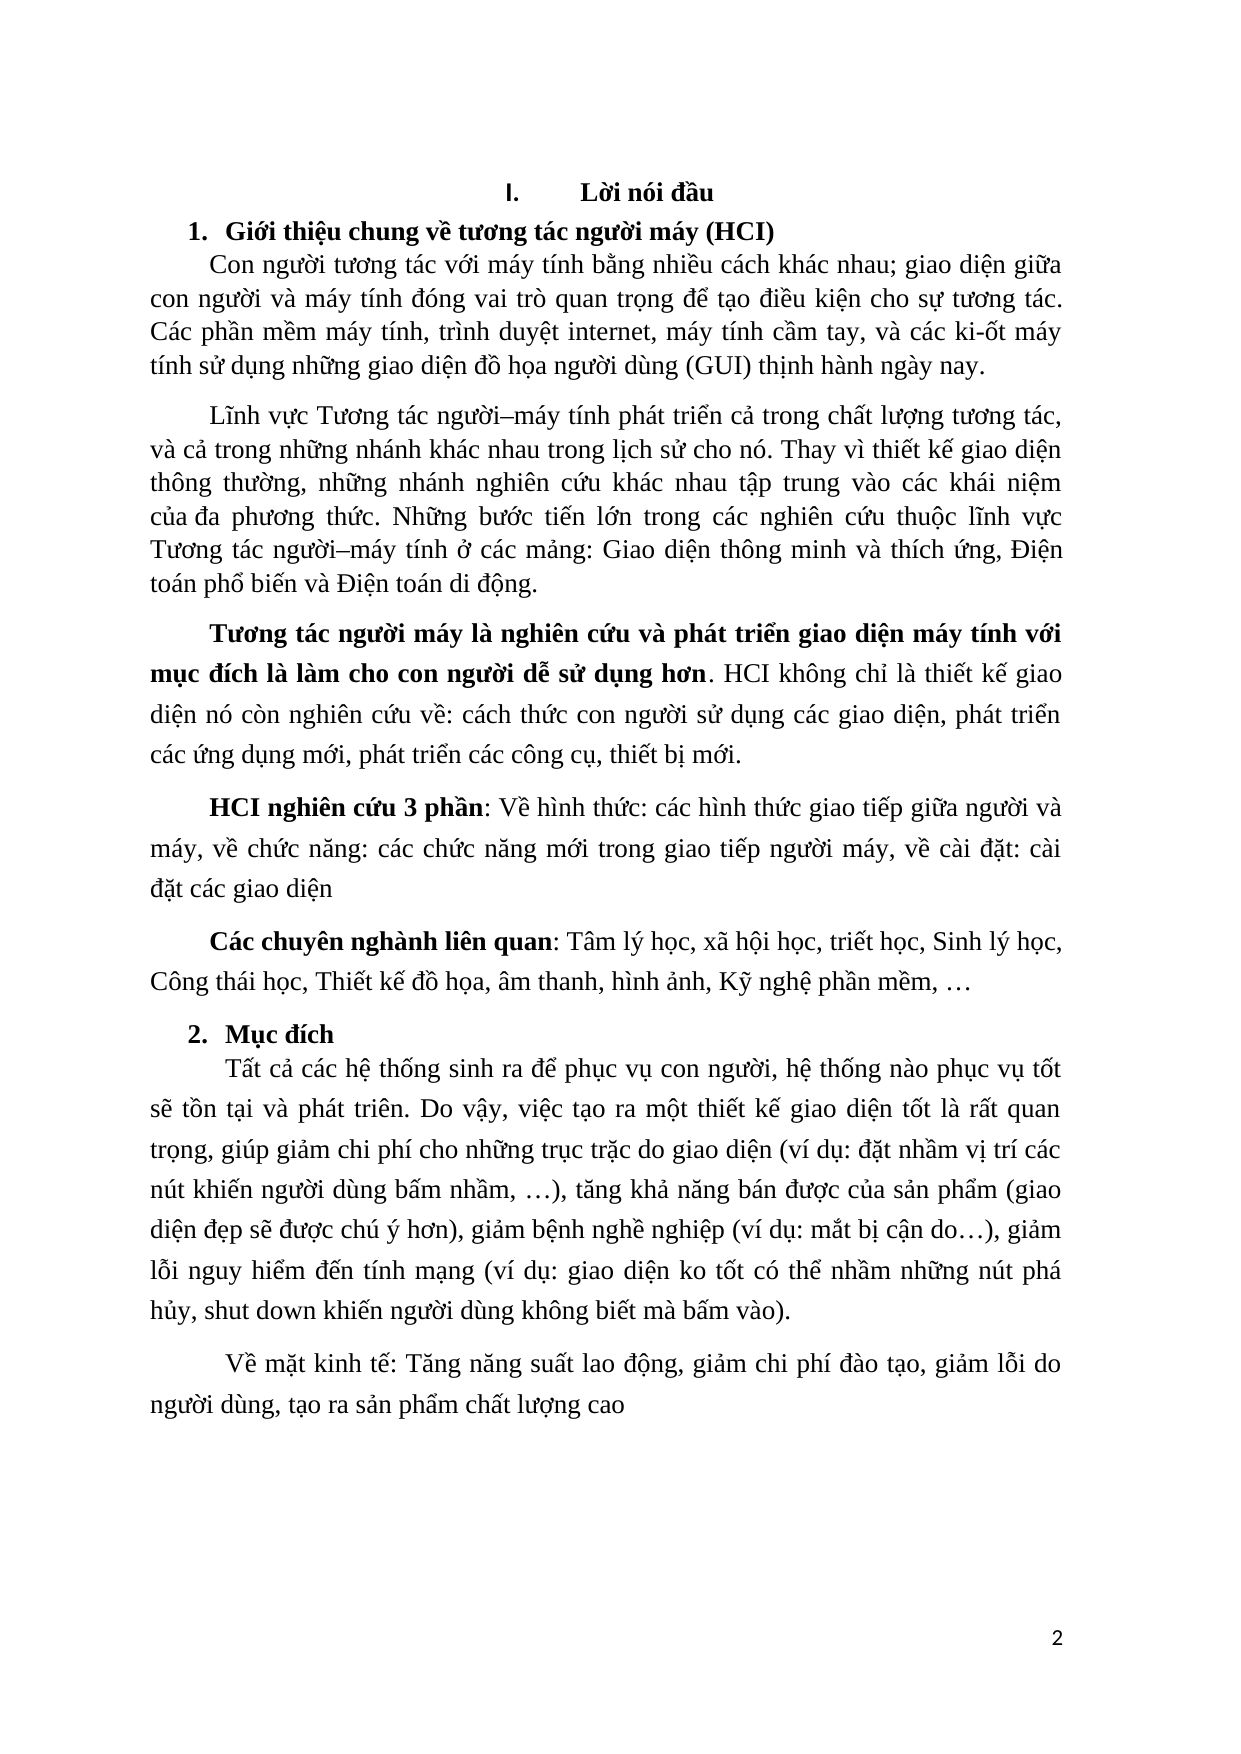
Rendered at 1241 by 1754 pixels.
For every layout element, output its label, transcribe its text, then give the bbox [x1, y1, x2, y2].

text Các chuyên nghành liên quan: Tâm lý học, xã hội học, triết học, Sinh lý học, Công thái học, Thiết kế đồ họa, âm thanh, hình ảnh, Kỹ nghệ phần mềm, … [150, 925, 1063, 997]
subtitle Mục đích [187, 1018, 1063, 1049]
text Con người tương tác với máy tính bằng nhiều cách khác nhau; giao diện giữa con người và máy tính đóng vai trò quan trọng để tạo điều kiện cho sự tương tác. Các phần mềm máy tính, trình duyệt internet, máy tính cầm tay, và các ki-ốt máy tính sử dụng những giao diện đồ họa người dùng (GUI) thịnh hành ngày nay. [150, 347, 1063, 380]
subtitle Lời nói đầu [156, 175, 1063, 208]
text Con người tương tác với máy tính bằng nhiều cách khác nhau; giao diện giữa con người và máy tính đóng vai trò quan trọng để tạo điều kiện cho sự tương tác. Các phần mềm máy tính, trình duyệt internet, máy tính cầm tay, và các ki-ốt máy tính sử dụng những giao diện đồ họa người dùng (GUI) thịnh hành ngày nay. [150, 248, 1063, 282]
subtitle Giới thiệu chung về tương tác người máy (HCI) [187, 215, 1063, 246]
text Tương tác người máy là nghiên cứu và phát triển giao diện máy tính với mục đích là làm cho con người dễ sử dụng hơn. HCI không chỉ là thiết kế giao diện nó còn nghiên cứu về: cách thức con người sử dụng các giao diện, phát triển các ứng dụng mới, phát triển các công cụ, thiết bị mới. [150, 617, 1063, 769]
text HCI nghiên cứu 3 phần: Về hình thức: các hình thức giao tiếp giữa người và máy, về chức năng: các chức năng mới trong giao tiếp người máy, về cài đặt: cài đặt các giao diện [150, 791, 1063, 903]
text Về mặt kinh tế: Tăng năng suất lao động, giảm chi phí đào tạo, giảm lỗi do người dùng, tạo ra sản phẩm chất lượng cao [150, 1347, 1063, 1419]
text Lĩnh vực Tương tác người–máy tính phát triển cả trong chất lượng tương tác, và cả trong những nhánh khác nhau trong lịch sử cho nó. Thay vì thiết kế giao diện thông thường, những nhánh nghiên cứu khác nhau tập trung vào các khái niệm của đa phương thức. Những bước tiến lớn trong các nghiên cứu thuộc lĩnh vực Tương tác người–máy tính ở các mảng: Giao diện thông minh và thích ứng, Điện toán phổ biến và Điện toán di động. [150, 399, 1063, 433]
text Lĩnh vực Tương tác người–máy tính phát triển cả trong chất lượng tương tác, và cả trong những nhánh khác nhau trong lịch sử cho nó. Thay vì thiết kế giao diện thông thường, những nhánh nghiên cứu khác nhau tập trung vào các khái niệm của đa phương thức. Những bước tiến lớn trong các nghiên cứu thuộc lĩnh vực Tương tác người–máy tính ở các mảng: Giao diện thông minh và thích ứng, Điện toán phổ biến và Điện toán di động. [150, 564, 1063, 598]
text Tất cả các hệ thống sinh ra để phục vụ con người, hệ thống nào phục vụ tốt sẽ tồn tại và phát triên. Do vậy, việc tạo ra một thiết kế giao diện tốt là rất quan trọng, giúp giảm chi phí cho những trục trặc do giao diện (ví dụ: đặt nhầm vị trí các nút khiến người dùng bấm nhầm, …), tăng khả năng bán được của sản phẩm (giao diện đẹp sẽ được chú ý hơn), giảm bệnh nghề nghiệp (ví dụ: mắt bị cận do…), giảm lỗi nguy hiểm đến tính mạng (ví dụ: giao diện ko tốt có thể nhầm những nút phá hủy, shut down khiến người dùng không biết mà bấm vào). [150, 1052, 1063, 1326]
